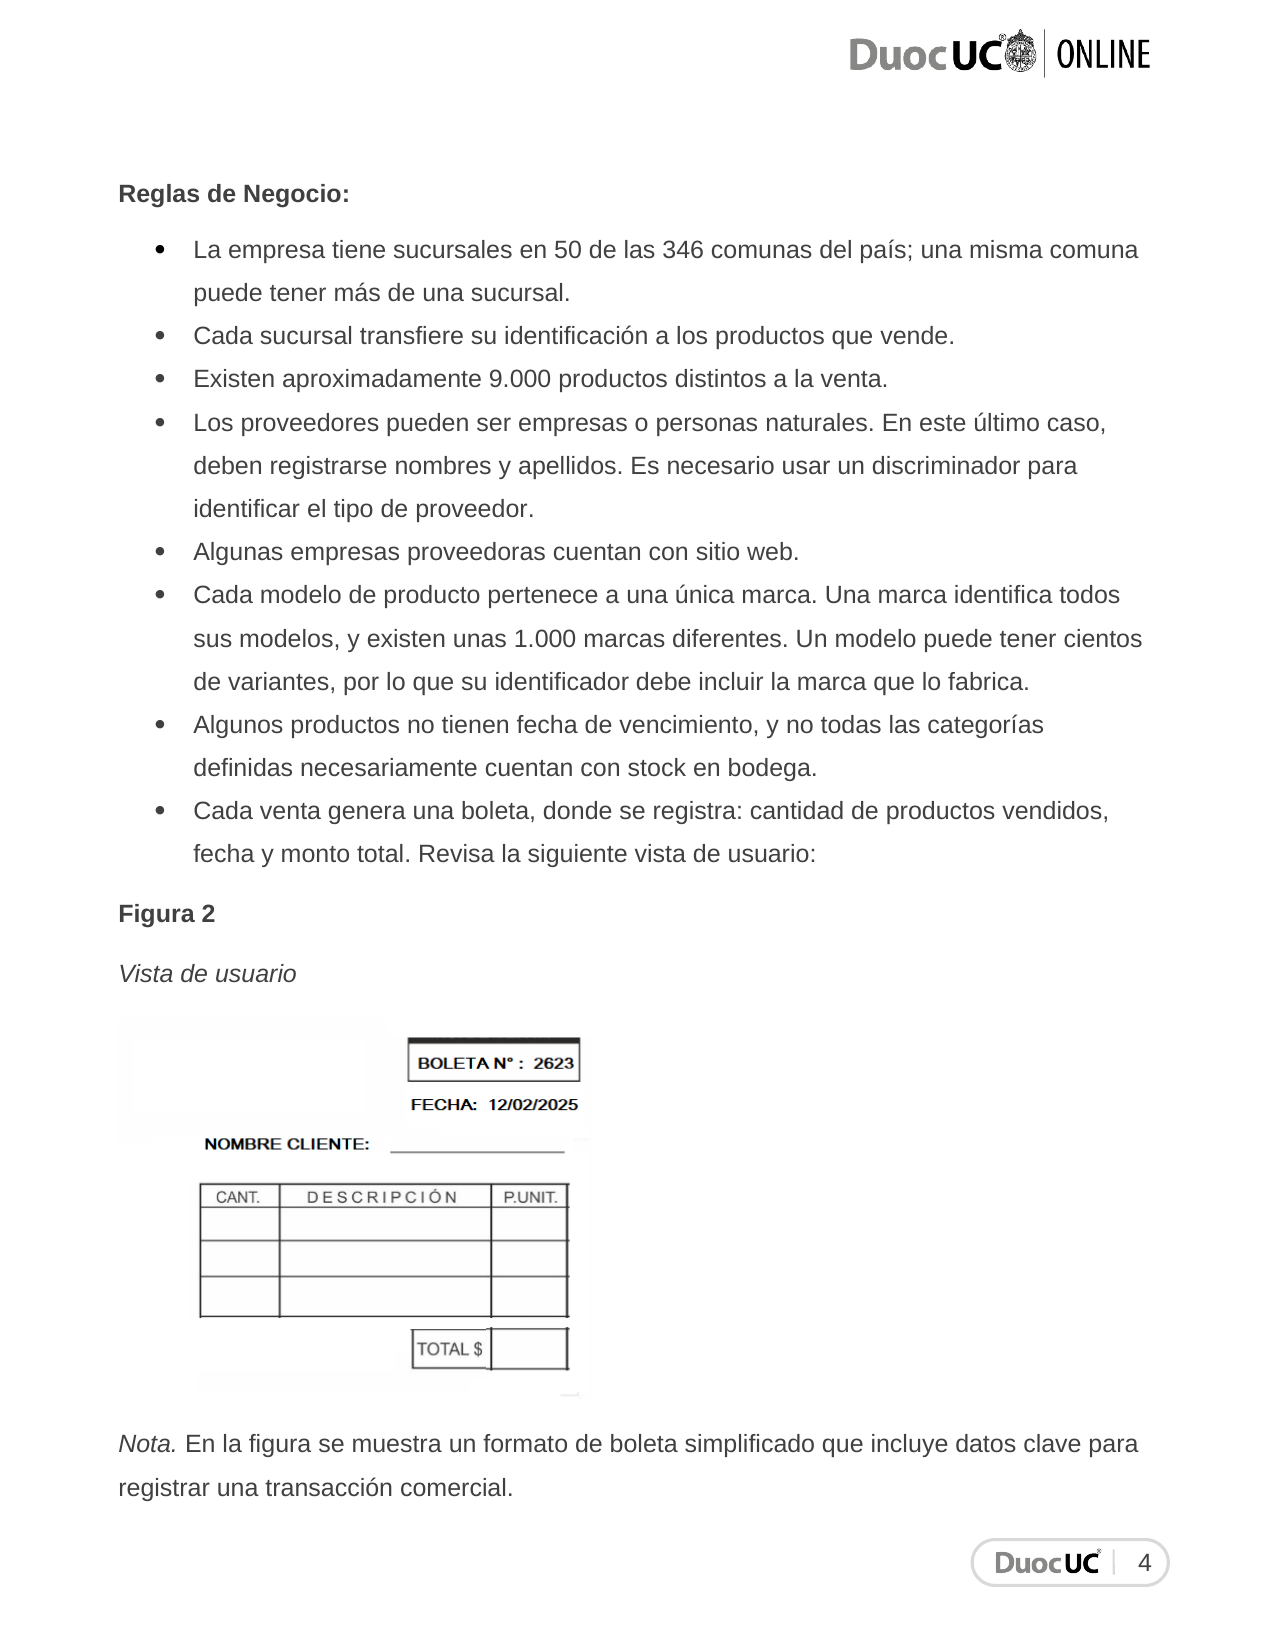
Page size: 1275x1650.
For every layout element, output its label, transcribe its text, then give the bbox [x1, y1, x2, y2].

text Figura 2 [118, 899, 1152, 928]
list Los proveedores pueden ser empresas o personas naturales. En este último caso, deben registrarse nombres y apellidos. Es necesario usar un discriminador para identificar el tipo de proveedor. [156, 408, 1152, 523]
subtitle Reglas de Negocio: [118, 179, 1152, 208]
list La empresa tiene sucursales en 50 de las 346 comunas del país; una misma comuna puede tener más de una sucursal. [156, 235, 1152, 307]
list Algunas empresas proveedoras cuentan con sitio web. [156, 537, 1152, 566]
text Nota. En la figura se muestra un formato de boleta simplificado que incluye datos clave para registrar una transacción comercial. [118, 1429, 1152, 1501]
list Cada venta genera una boleta, donde se registra: cantidad de productos vendidos, fecha y monto total. Revisa la siguiente vista de usuario: [156, 796, 1152, 868]
list Existen aproximadamente 9.000 productos distintos a la venta. [156, 364, 1152, 393]
text Vista de usuario [118, 959, 1152, 988]
list Cada sucursal transfiere su identificación a los productos que vende. [156, 321, 1152, 350]
picture [982, 1542, 1115, 1583]
picture [118, 1018, 592, 1399]
picture [830, 3, 1170, 96]
list Algunos productos no tienen fecha de vencimiento, y no todas las categorías definidas necesariamente cuentan con stock en bodega. [156, 710, 1152, 782]
list Cada modelo de producto pertenece a una única marca. Una marca identifica todos sus modelos, y existen unas 1.000 marcas diferentes. Un modelo puede tener cientos de variantes, por lo que su identificador debe incluir la marca que lo fabrica. [156, 580, 1152, 695]
